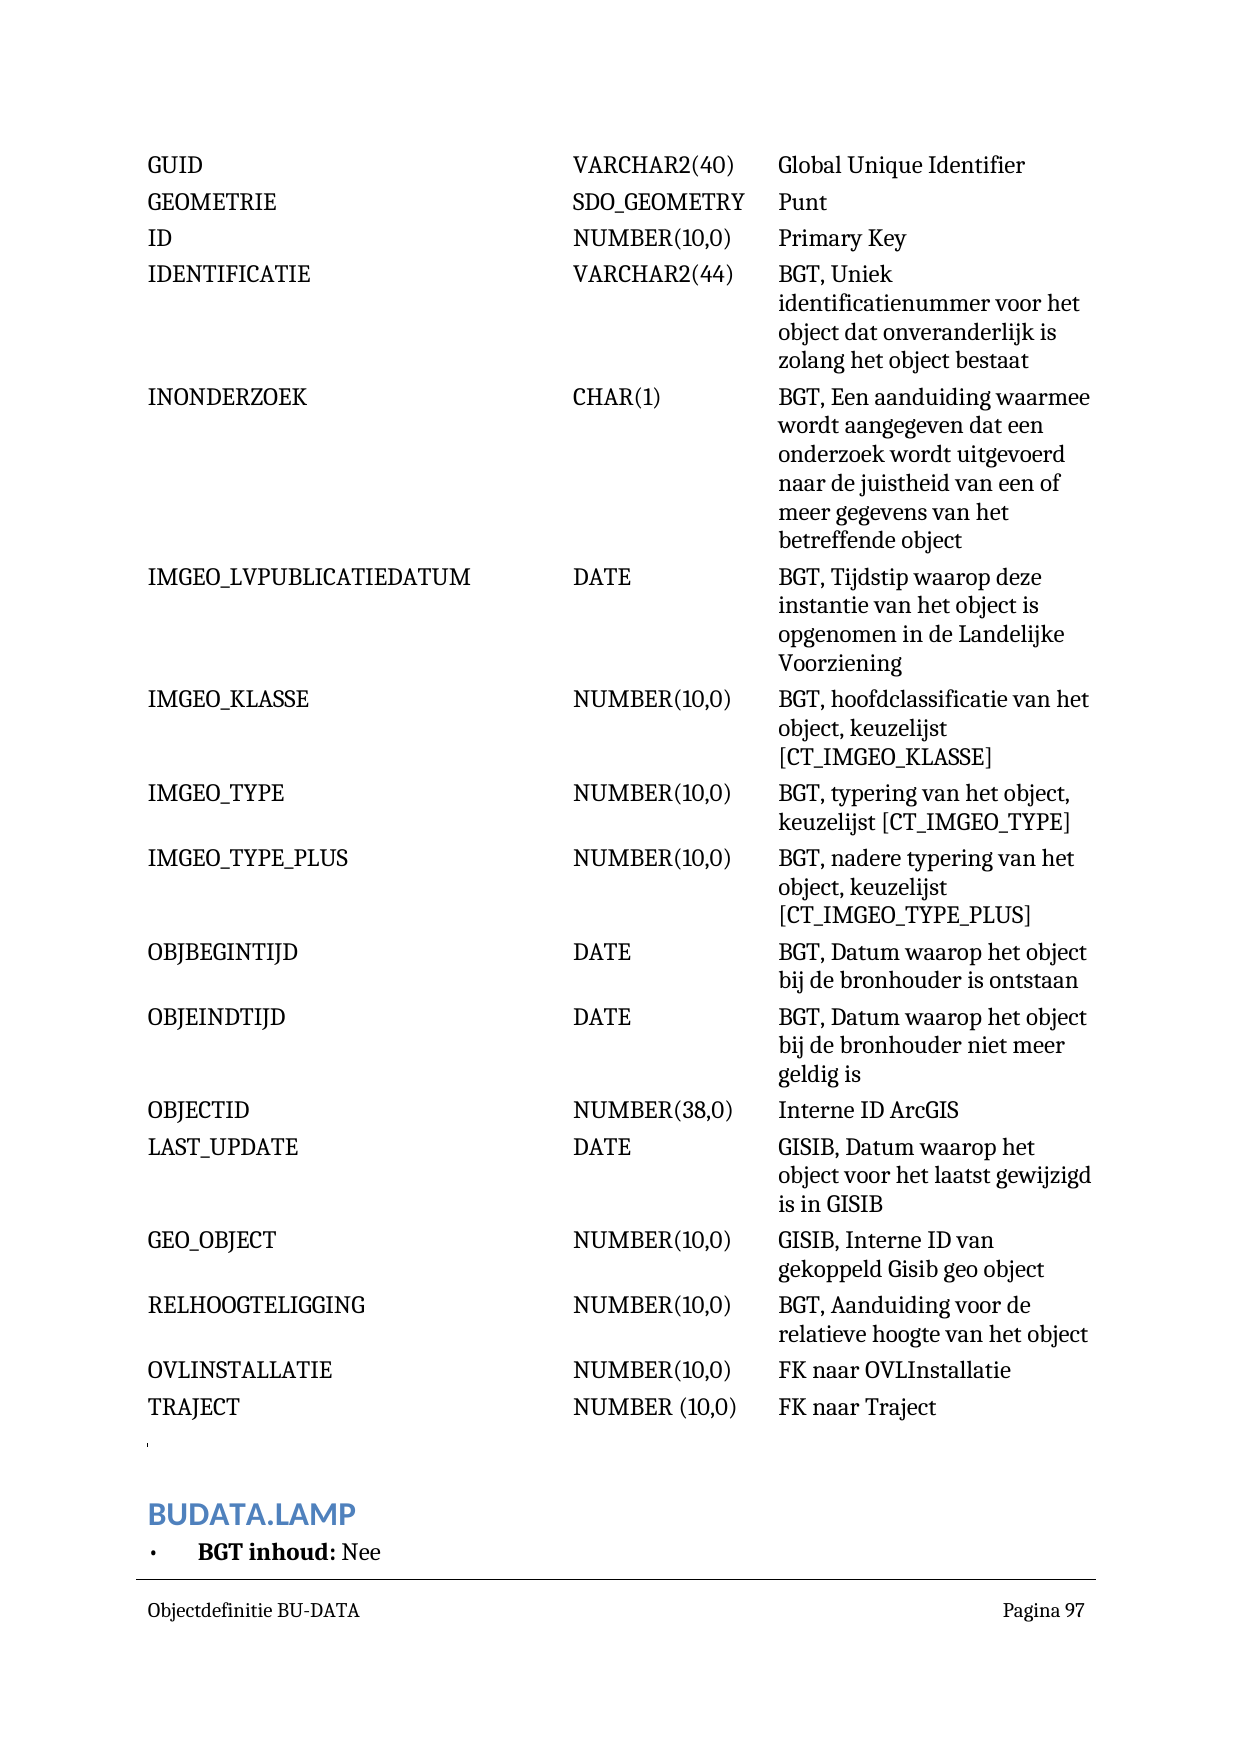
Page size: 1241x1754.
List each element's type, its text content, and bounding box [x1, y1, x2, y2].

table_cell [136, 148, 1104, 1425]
list BGT inhoud: Nee [148, 1538, 1093, 1567]
subtitle BUDATA.LAMP [148, 1493, 1093, 1534]
